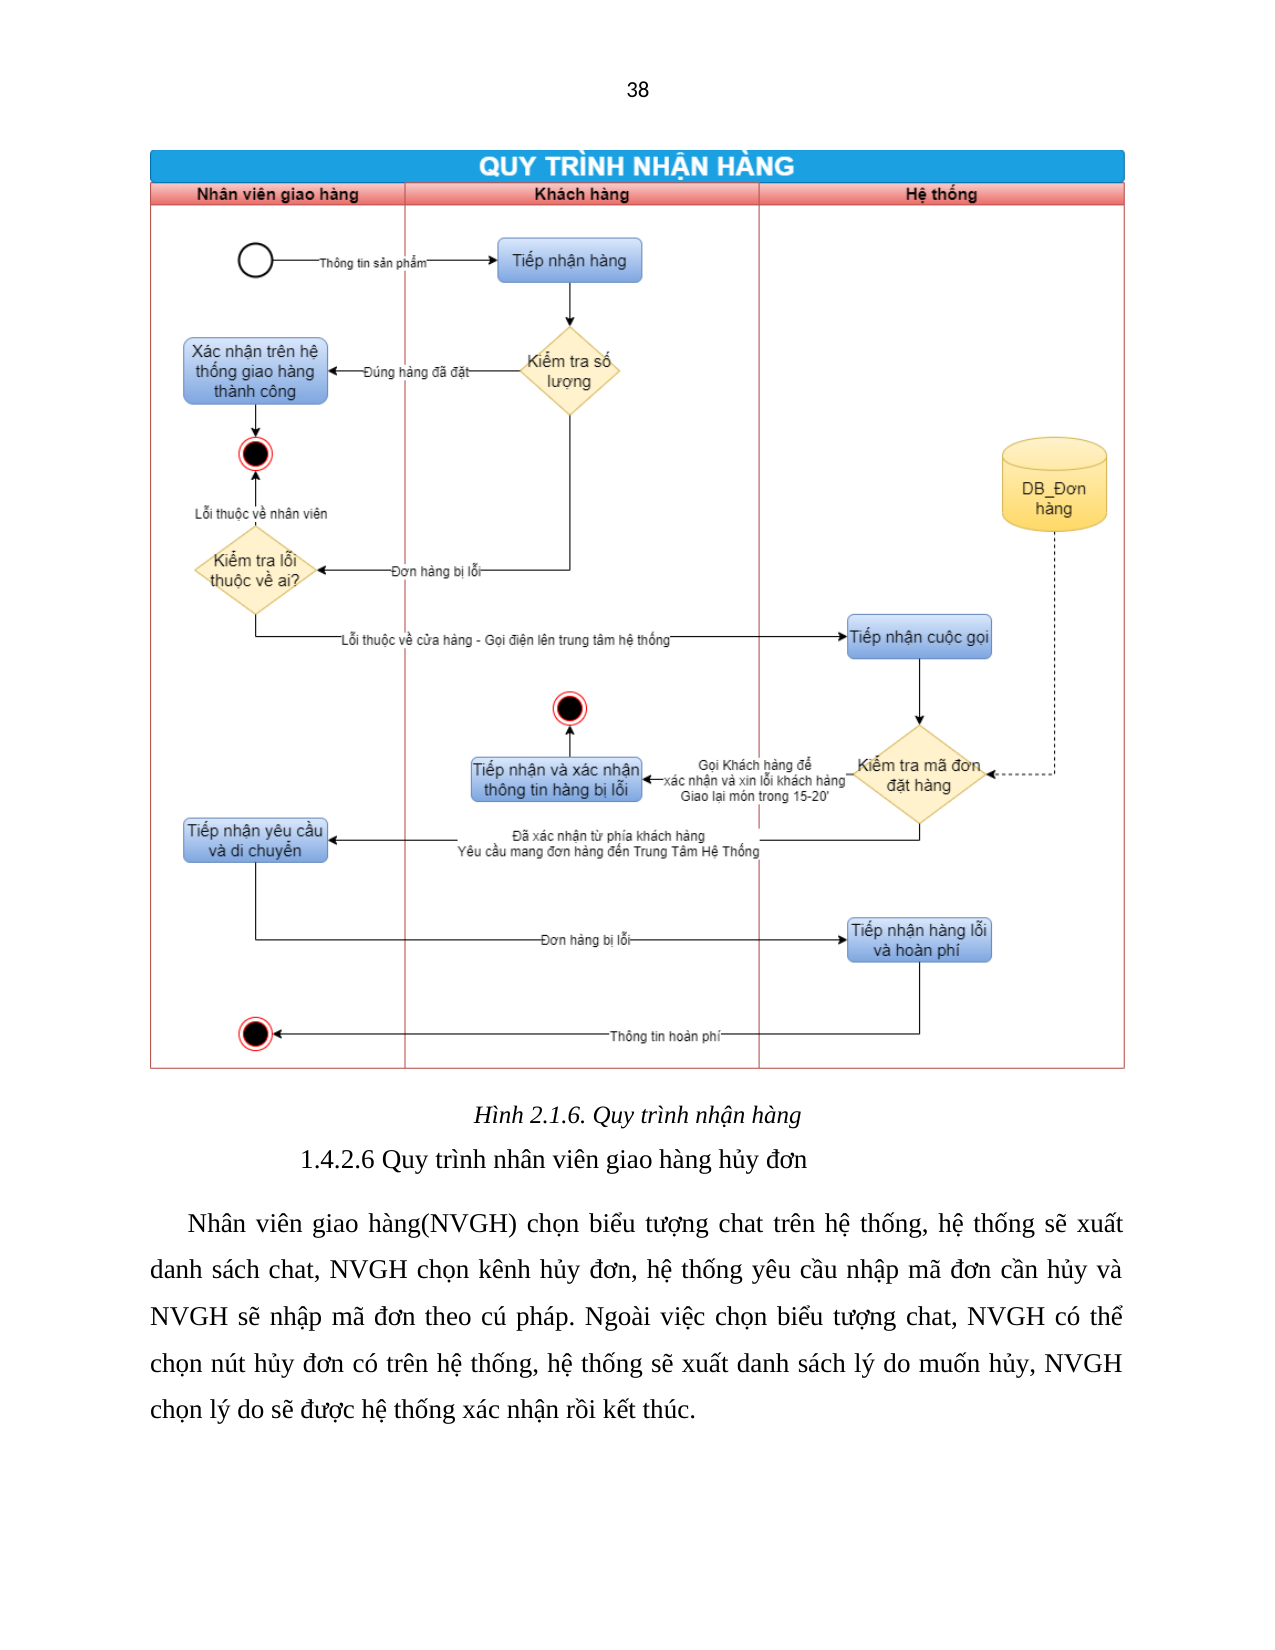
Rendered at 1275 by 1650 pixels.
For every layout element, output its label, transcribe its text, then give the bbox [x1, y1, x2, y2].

picture [150, 150, 1125, 1070]
text Nhân viên giao hàng(NVGH) chọn biểu tượng chat trên hệ thống, hệ thống sẽ xuất danh sách chat, NVGH chọn kênh hủy đơn, hệ thống yêu cầu nhập mã đơn cần hủy và NVGH sẽ nhập mã đơn theo cú pháp. Ngoài việc chọn biểu tượng chat, NVGH có thể chọn nút hủy đơn có trên hệ thống, hệ thống sẽ xuất danh sách lý do muốn hủy, NVGH chọn lý do sẽ được hệ thống xác nhận rồi kết thúc. [150, 1207, 1125, 1424]
list Quy trình nhân viên giao hàng hủy đơn [300, 1143, 1125, 1174]
list Hình 2.1.6. Quy trình nhận hàng [150, 1100, 1125, 1129]
